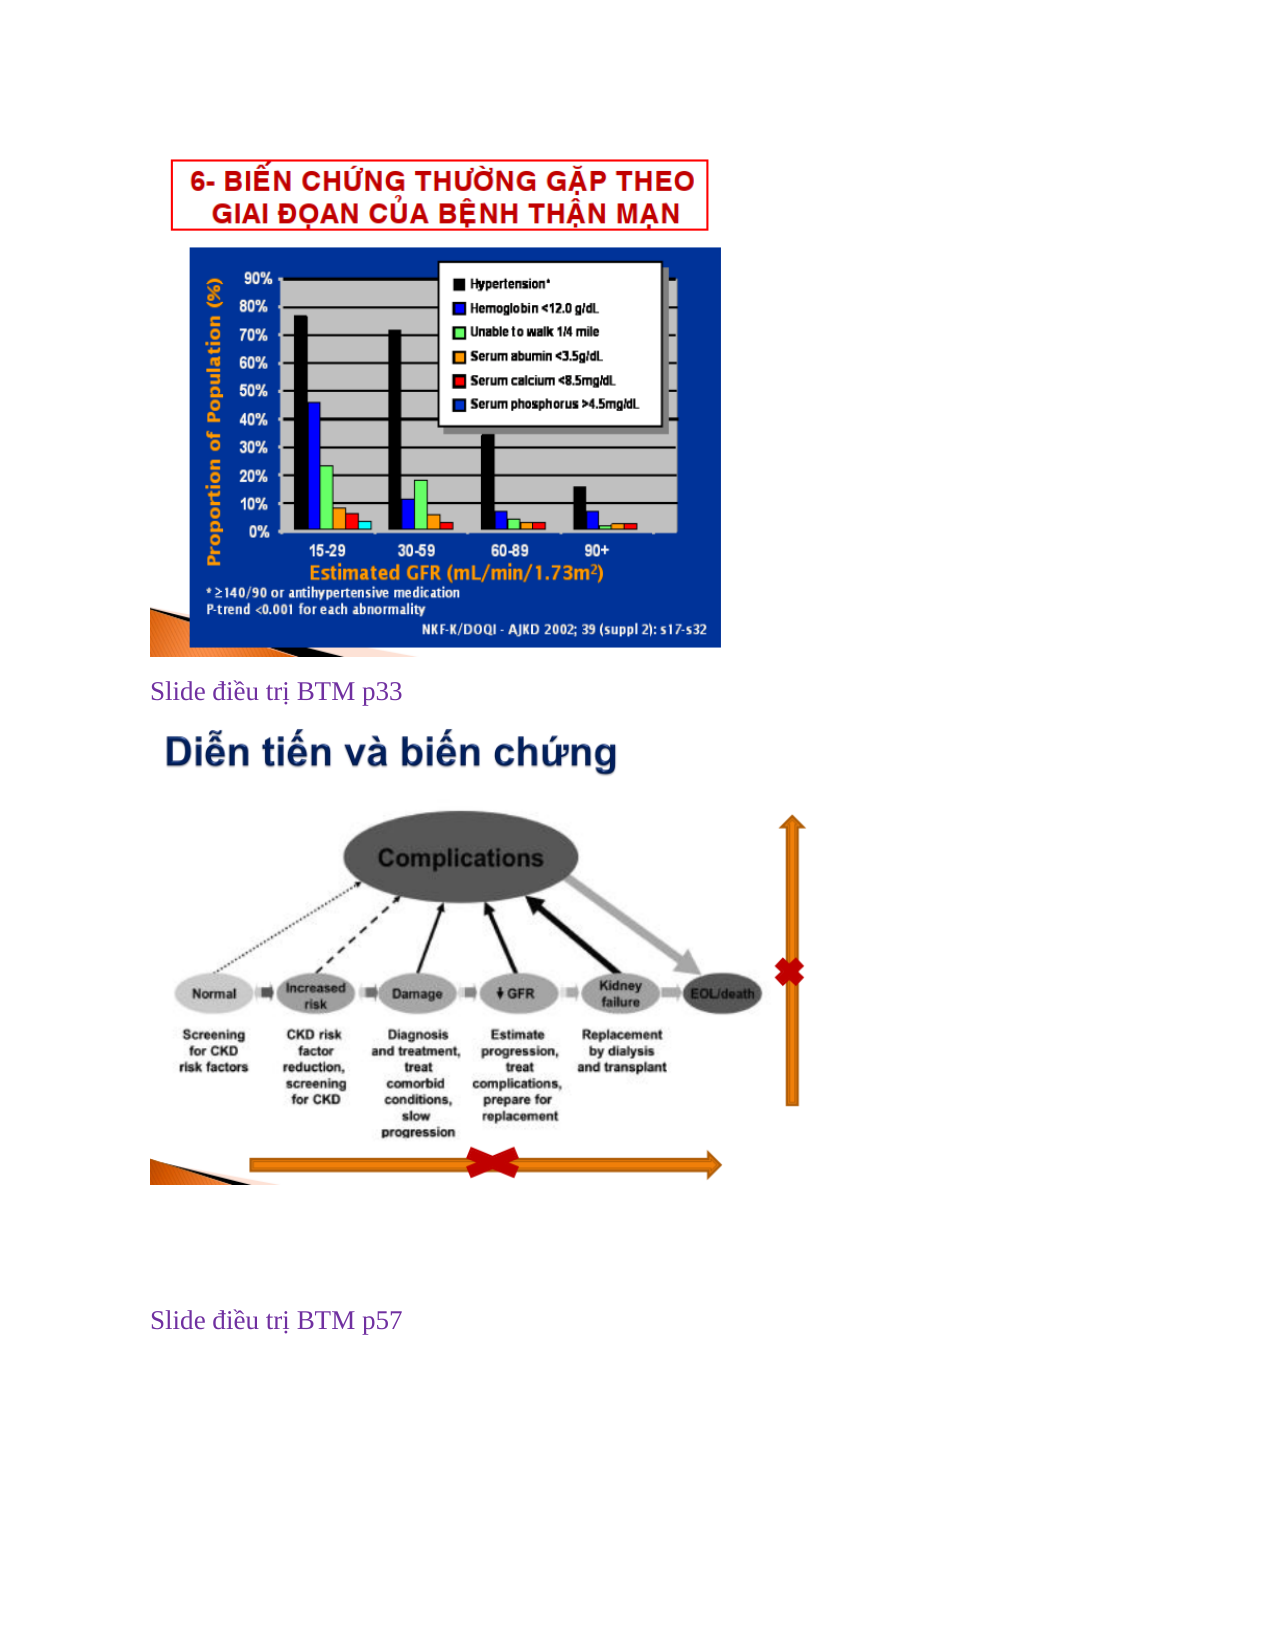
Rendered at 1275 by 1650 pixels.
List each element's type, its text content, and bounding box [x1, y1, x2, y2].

picture [150, 725, 811, 1185]
text Slide điều trị BTM p33 [150, 675, 1125, 706]
picture [150, 150, 745, 657]
text Slide điều trị BTM p57 [150, 1304, 1125, 1335]
